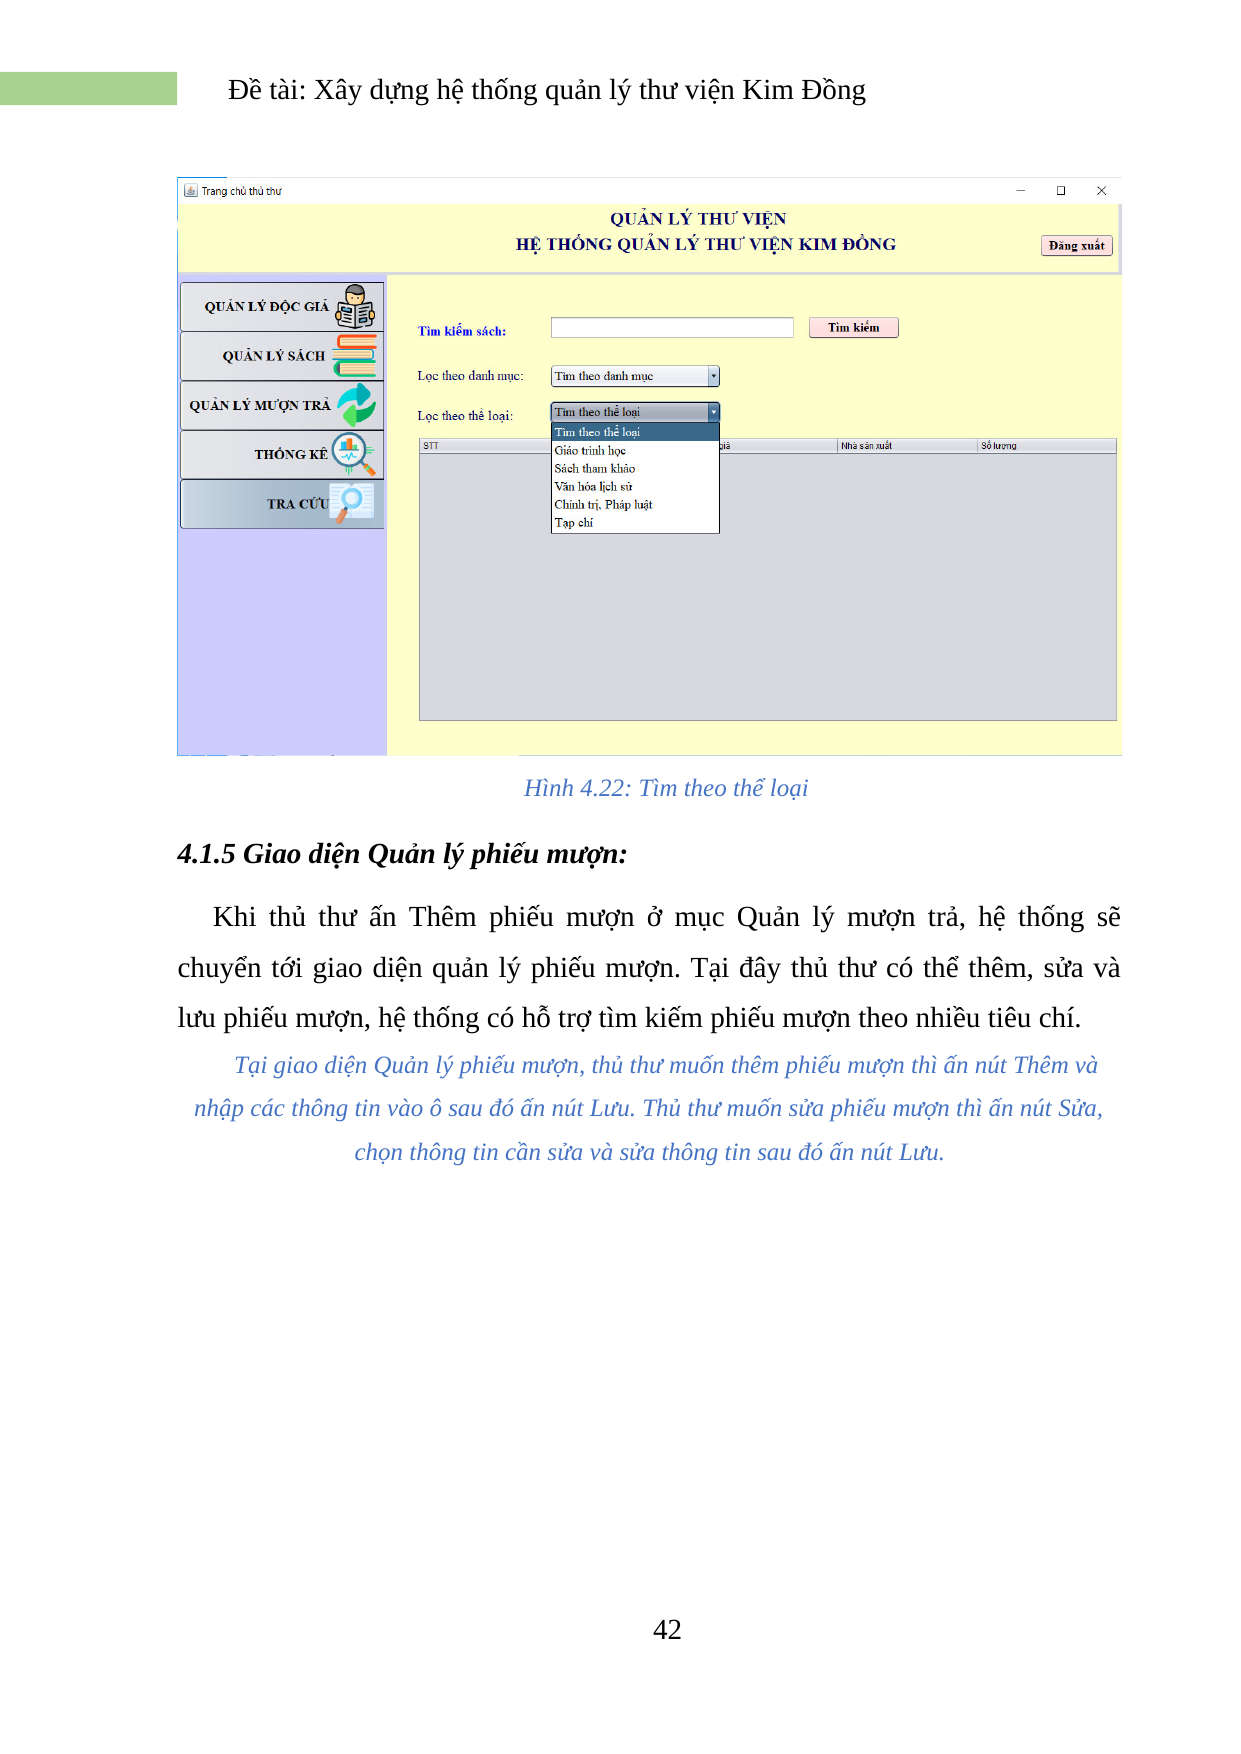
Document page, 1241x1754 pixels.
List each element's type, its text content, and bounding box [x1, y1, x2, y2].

text Khi thủ thư ấn Thêm phiếu mượn ở mục Quản lý mượn trả, hệ thống sẽ chuyển tới giao diện quản lý phiếu mượn. Tại đây thủ thư có thể thêm, sửa và lưu phiếu mượn, hệ thống có hỗ trợ tìm kiếm phiếu mượn theo nhiều tiêu chí. [177, 899, 1122, 1033]
picture [177, 177, 1123, 756]
text Hình 4.22: Tìm theo thể loại [177, 773, 1122, 801]
text Giao diện Quản lý phiếu mượn: [177, 837, 1122, 870]
text Tại giao diện Quản lý phiếu mượn, thủ thư muốn thêm phiếu mượn thì ấn nút Thêm và nhập các thông tin vào ô sau đó ấn nút Lưu. Thủ thư muốn sửa phiếu mượn thì ấn nút Sửa, chọn thông tin cần sửa và sửa thông tin sau đó ấn nút Lưu. Hình 4.23: Giao diện Quản lý phiếu mượn [177, 1050, 1122, 1165]
